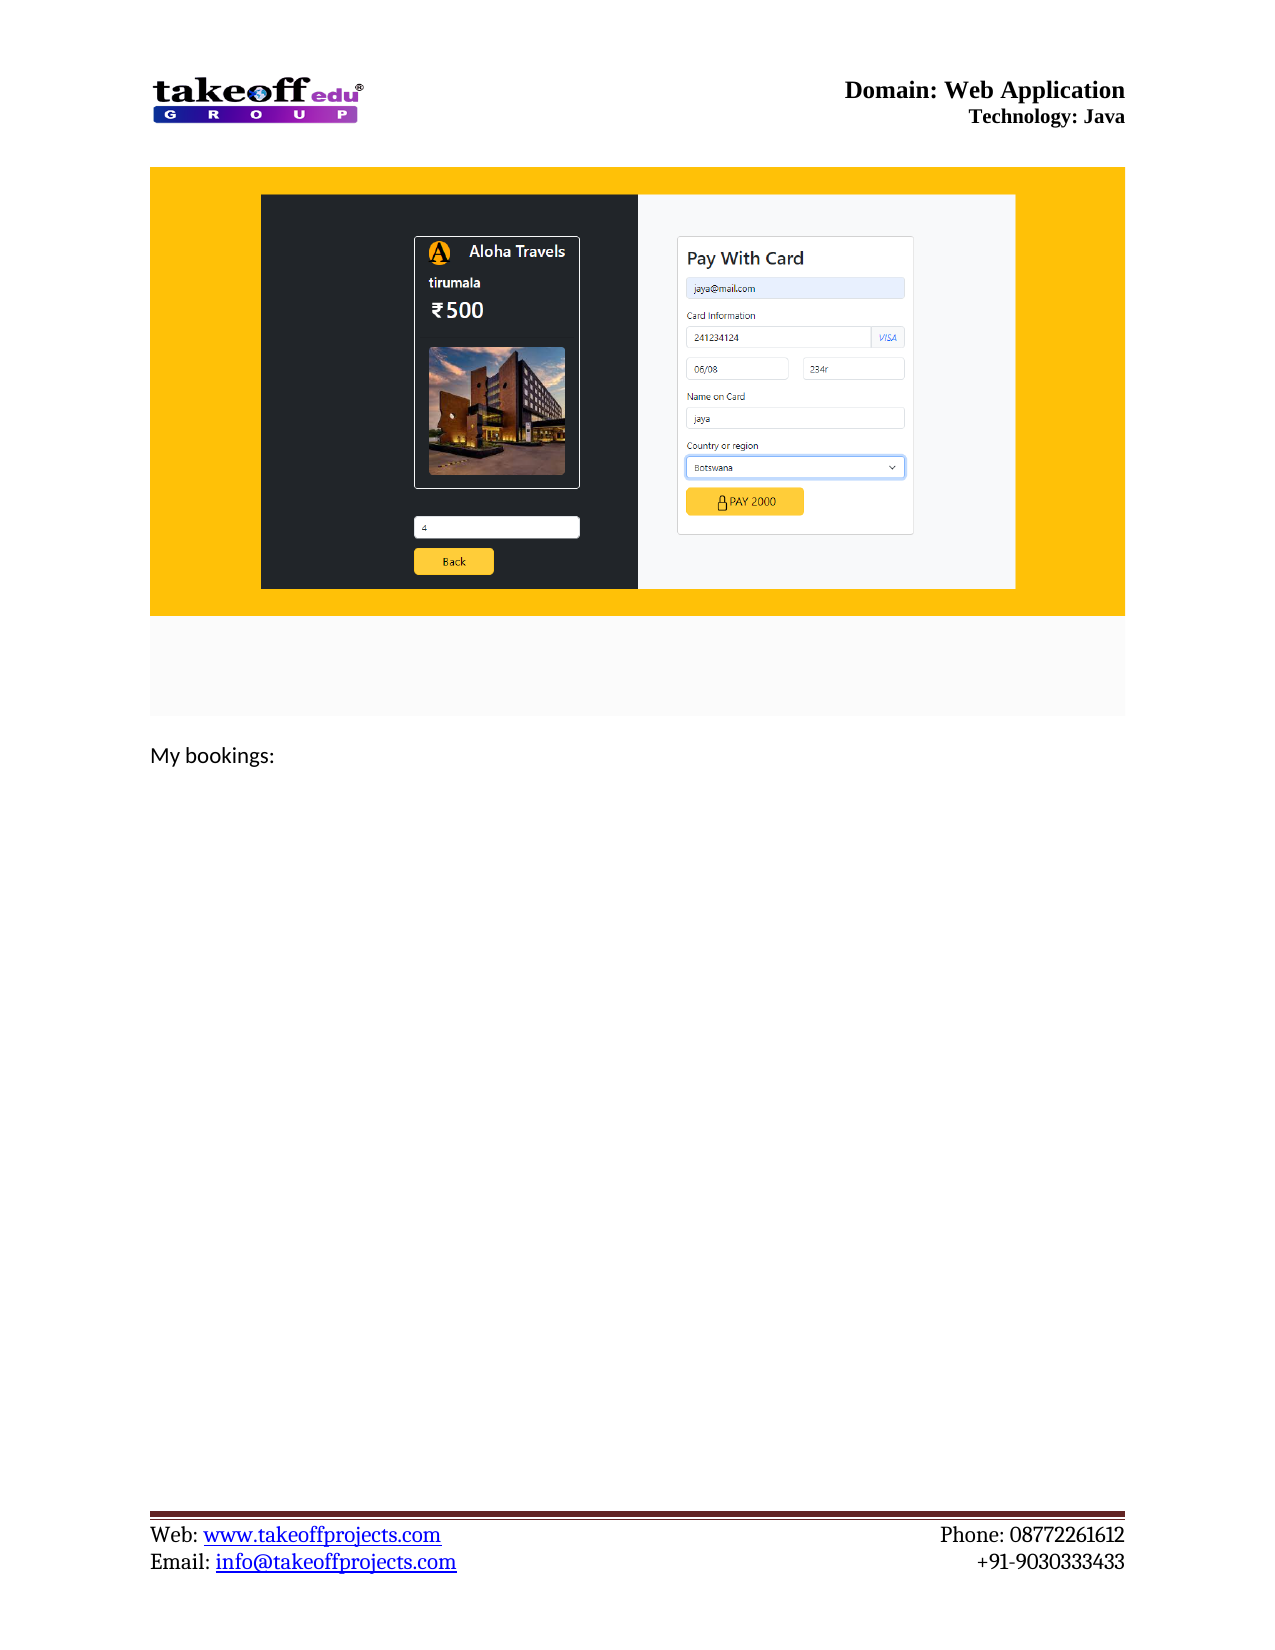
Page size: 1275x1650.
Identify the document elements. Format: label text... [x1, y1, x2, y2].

picture [150, 75, 366, 129]
text My bookings: [150, 741, 1125, 769]
picture [150, 167, 1125, 716]
